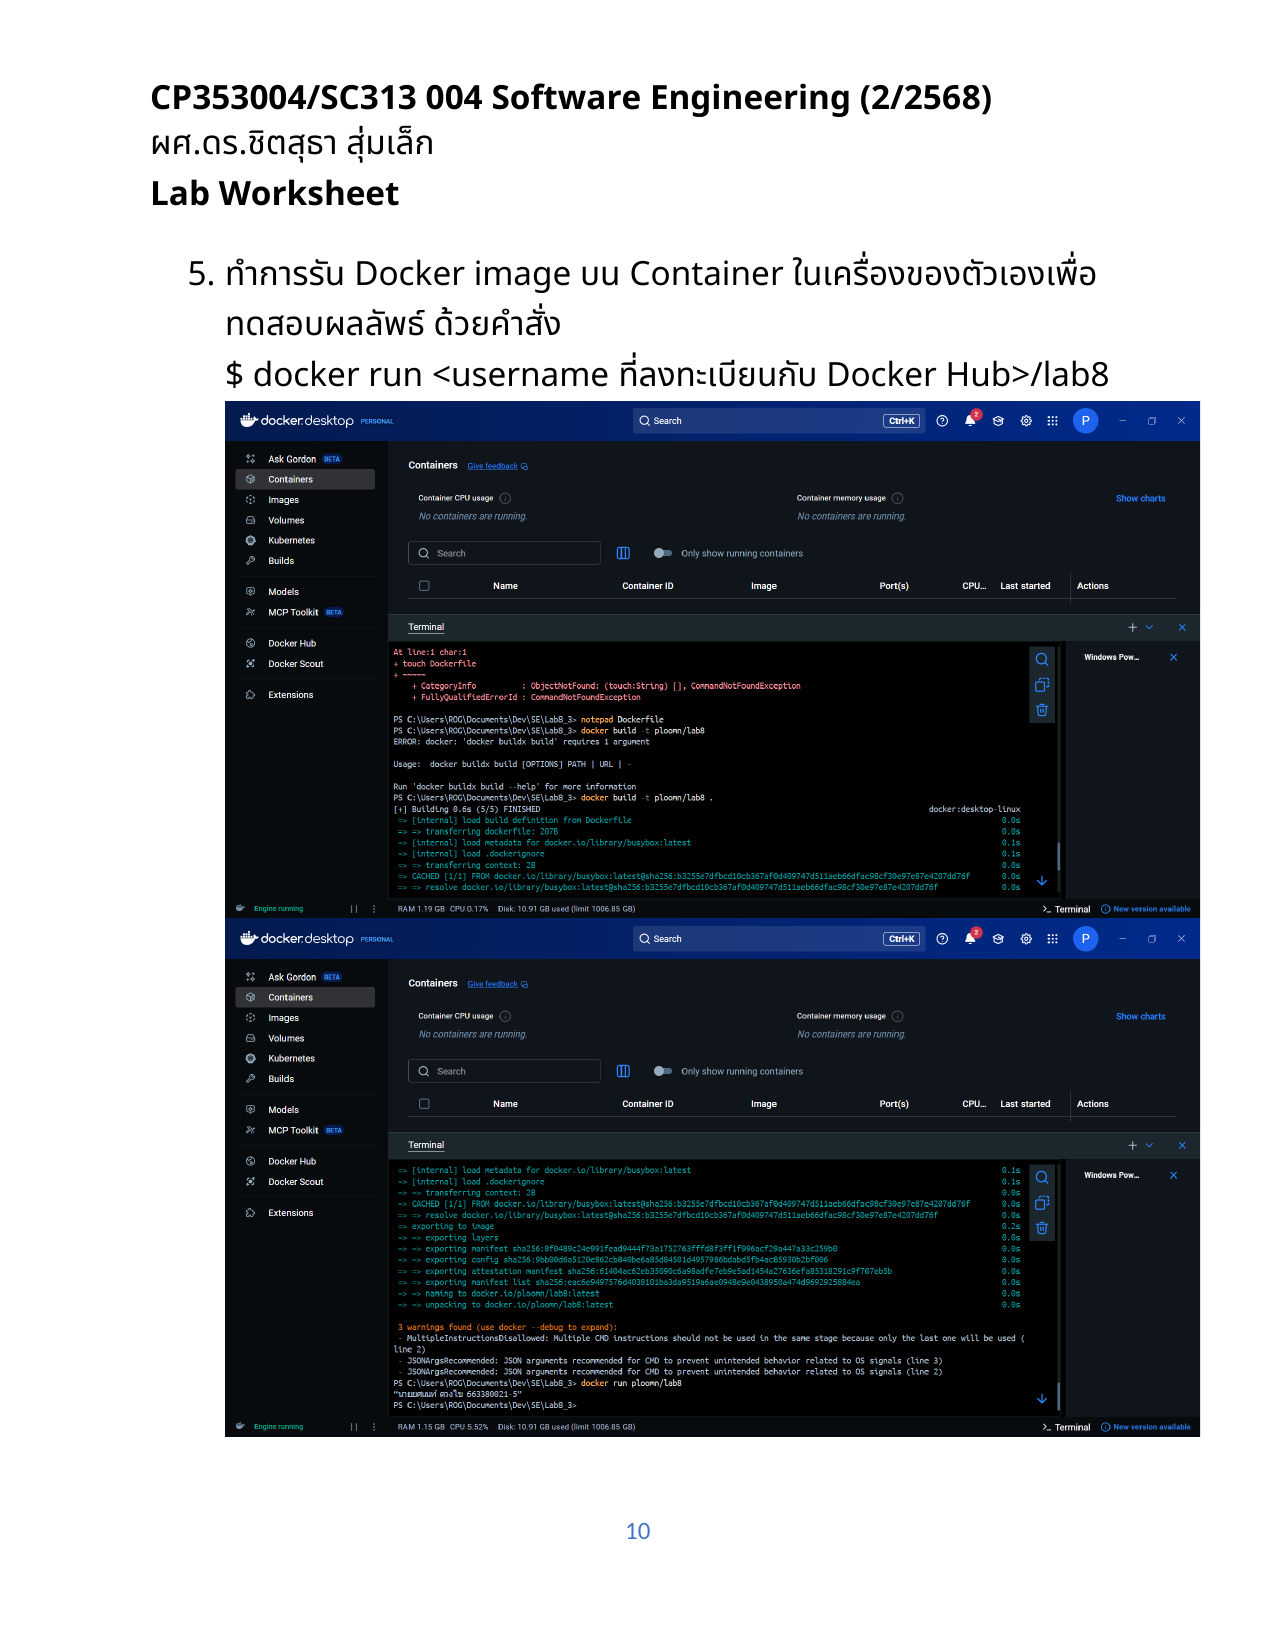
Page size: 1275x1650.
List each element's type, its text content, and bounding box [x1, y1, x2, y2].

picture [225, 401, 1200, 1437]
list ทำการรัน Docker image บน Container ในเครื่องของตัวเองเพื่อทดสอบผลลัพธ์ ด้วยคำสั่ง [187, 249, 1125, 350]
list $ docker run <username ที่ลงทะเบียนกับ Docker Hub>/lab8 [225, 350, 1125, 401]
